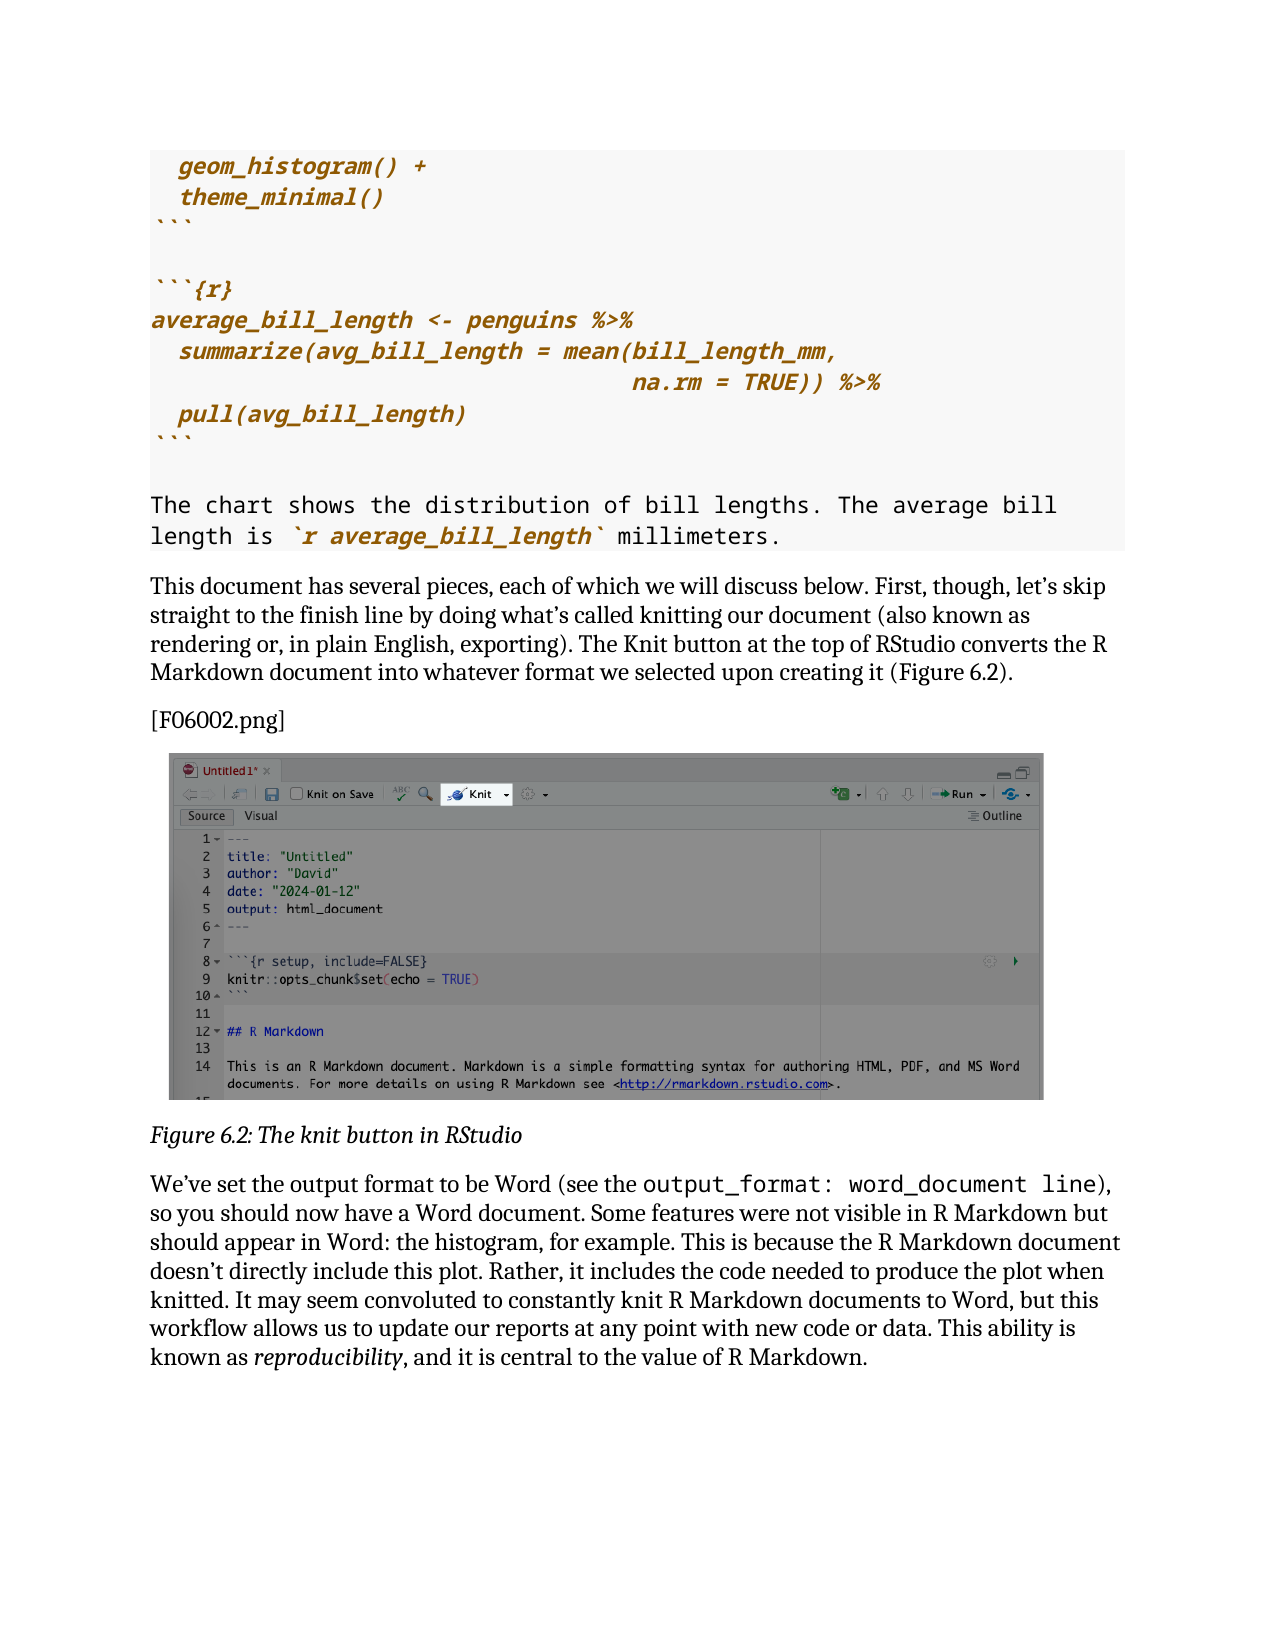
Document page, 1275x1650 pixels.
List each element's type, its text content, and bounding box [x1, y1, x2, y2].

text We’ve set the output format to be Word (see the output_format: word_document line), so you should now have a Word document. Some features were not visible in R Markdown but should appear in Word: the histogram, for example. This is because the R Markdown document doesn’t directly include this plot. Rather, it includes the code needed to produce the plot when knitted. It may seem convoluted to constantly knit R Markdown documents to Word, but this workflow allows us to update our reports at any point with new code or data. This ability is known as reproducibility, and it is central to the value of R Markdown. [150, 1168, 1125, 1372]
text [F06002.png] [150, 706, 1125, 734]
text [150, 150, 1125, 551]
text This document has several pieces, each of which we will discuss below. First, though, let’s skip straight to the finish line by doing what’s called knitting our document (also known as rendering or, in plain English, exporting). The Knit button at the top of RStudio converts the R Markdown document into whatever format we selected upon creating it (Figure 6.2). [150, 572, 1125, 687]
text Figure 6.2: The knit button in RStudio [150, 1121, 1125, 1149]
picture [168, 753, 1044, 1100]
